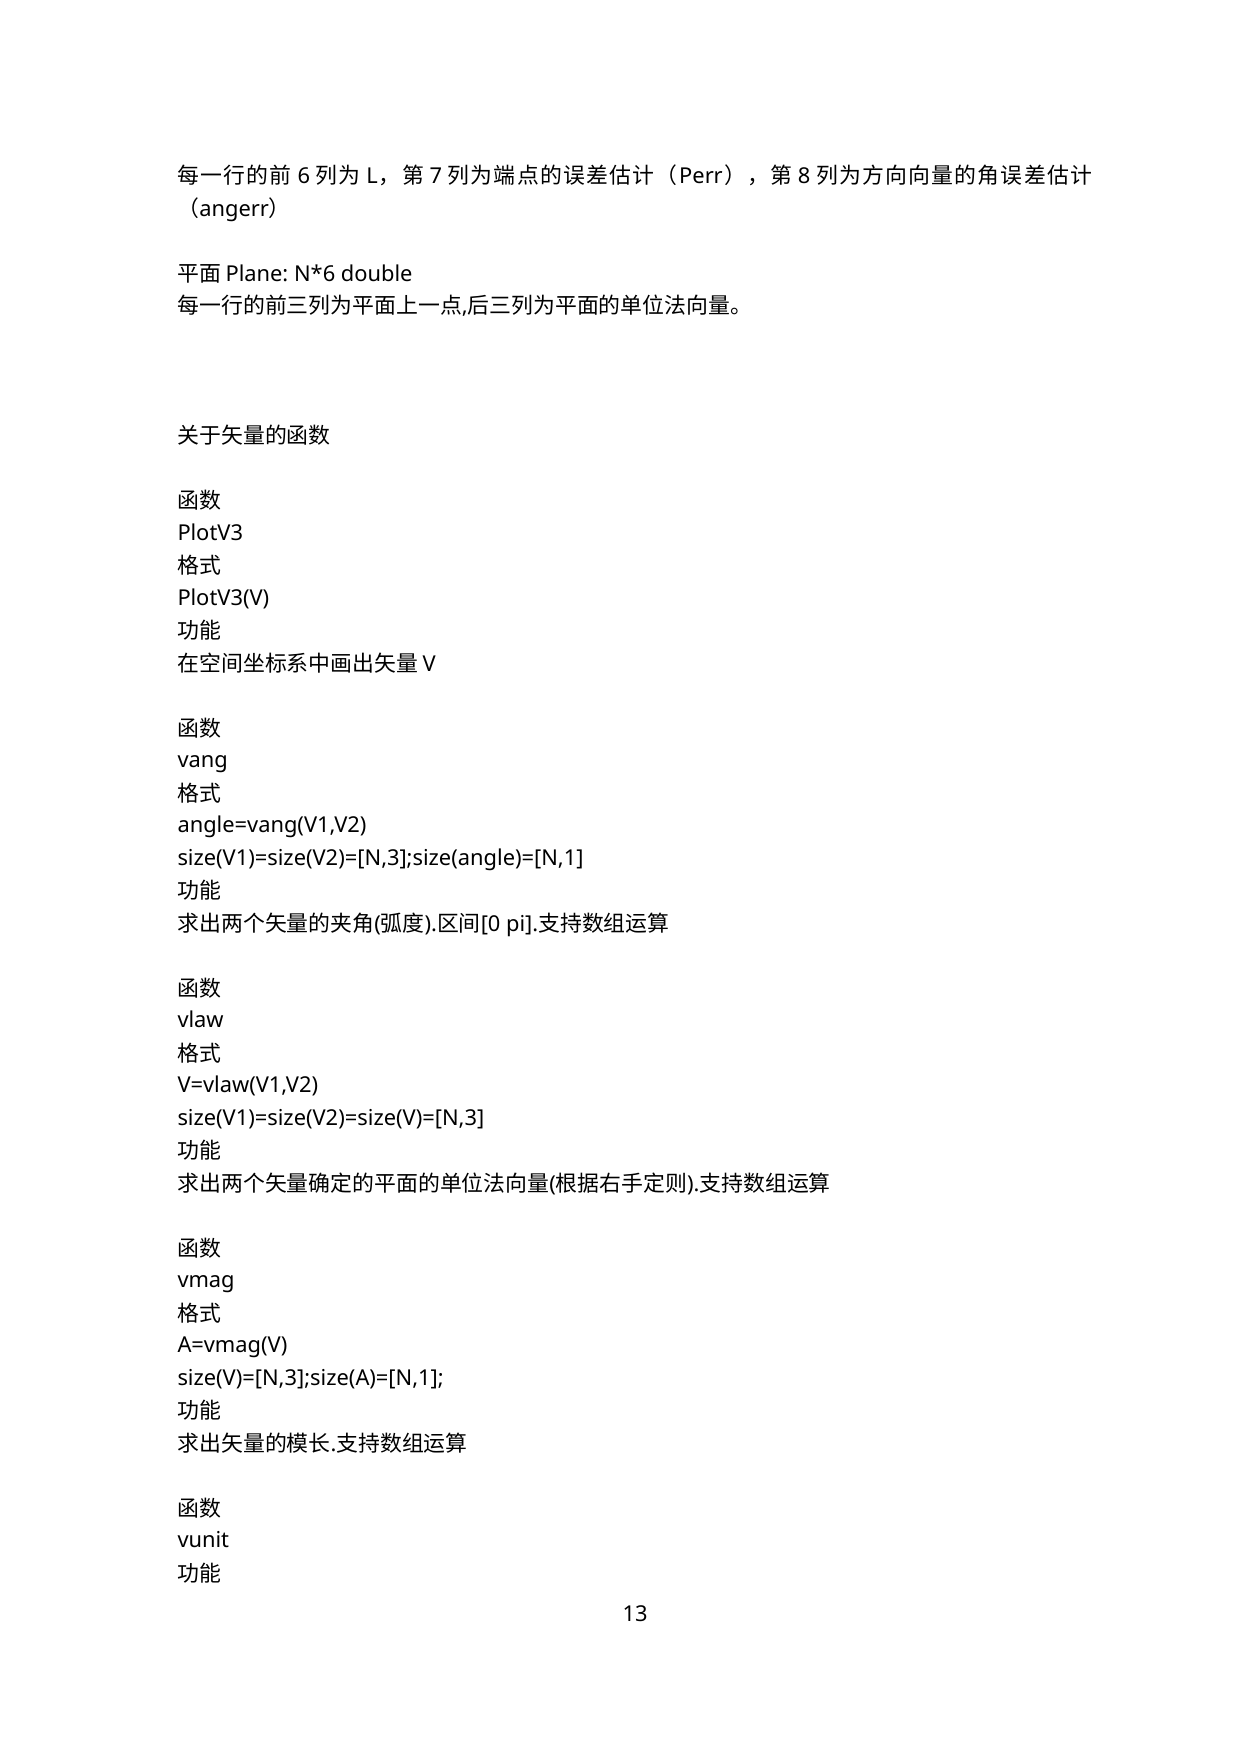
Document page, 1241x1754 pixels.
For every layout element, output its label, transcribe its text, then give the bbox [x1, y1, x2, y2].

text 功能 [177, 613, 1092, 645]
text 函数 [177, 1490, 1092, 1523]
text 平面Plane: N*6 double [177, 255, 1092, 288]
text 函数 [177, 970, 1092, 1003]
text size(V)=[N,3];size(A)=[N,1]; [177, 1360, 1092, 1393]
text 每一行的前三列为平面上一点,后三列为平面的单位法向量。 [177, 288, 1092, 320]
text vang [177, 743, 1092, 775]
text size(V1)=size(V2)=[N,3];size(angle)=[N,1] [177, 840, 1092, 873]
text 函数 [177, 1230, 1092, 1263]
text vmag [177, 1263, 1092, 1295]
text 格式 [177, 1295, 1092, 1328]
text 函数 [177, 483, 1092, 515]
text 求出两个矢量确定的平面的单位法向量(根据右手定则).支持数组运算 [177, 1165, 1092, 1198]
text PlotV3 [177, 515, 1092, 548]
text 功能 [177, 1393, 1092, 1425]
text 功能 [177, 1555, 1092, 1588]
text 功能 [177, 873, 1092, 905]
text A=vmag(V) [177, 1328, 1092, 1360]
text 在空间坐标系中画出矢量V [177, 645, 1092, 678]
text 格式 [177, 1035, 1092, 1068]
text V=vlaw(V1,V2) [177, 1068, 1092, 1100]
text vunit [177, 1523, 1092, 1555]
text 求出两个矢量的夹角(弧度).区间[0 pi].支持数组运算 [177, 905, 1092, 938]
text 每一行的前6列为L，第7列为端点的误差估计（Perr），第8列为方向向量的角误差估计（angerr） [177, 158, 1092, 223]
text 格式 [177, 548, 1092, 580]
text size(V1)=size(V2)=size(V)=[N,3] [177, 1100, 1092, 1133]
text 函数 [177, 710, 1092, 743]
text 关于矢量的函数 [177, 418, 1092, 450]
text angle=vang(V1,V2) [177, 808, 1092, 840]
text PlotV3(V) [177, 580, 1092, 613]
text 功能 [177, 1133, 1092, 1165]
text 求出矢量的模长.支持数组运算 [177, 1425, 1092, 1458]
text vlaw [177, 1003, 1092, 1035]
text 格式 [177, 775, 1092, 808]
